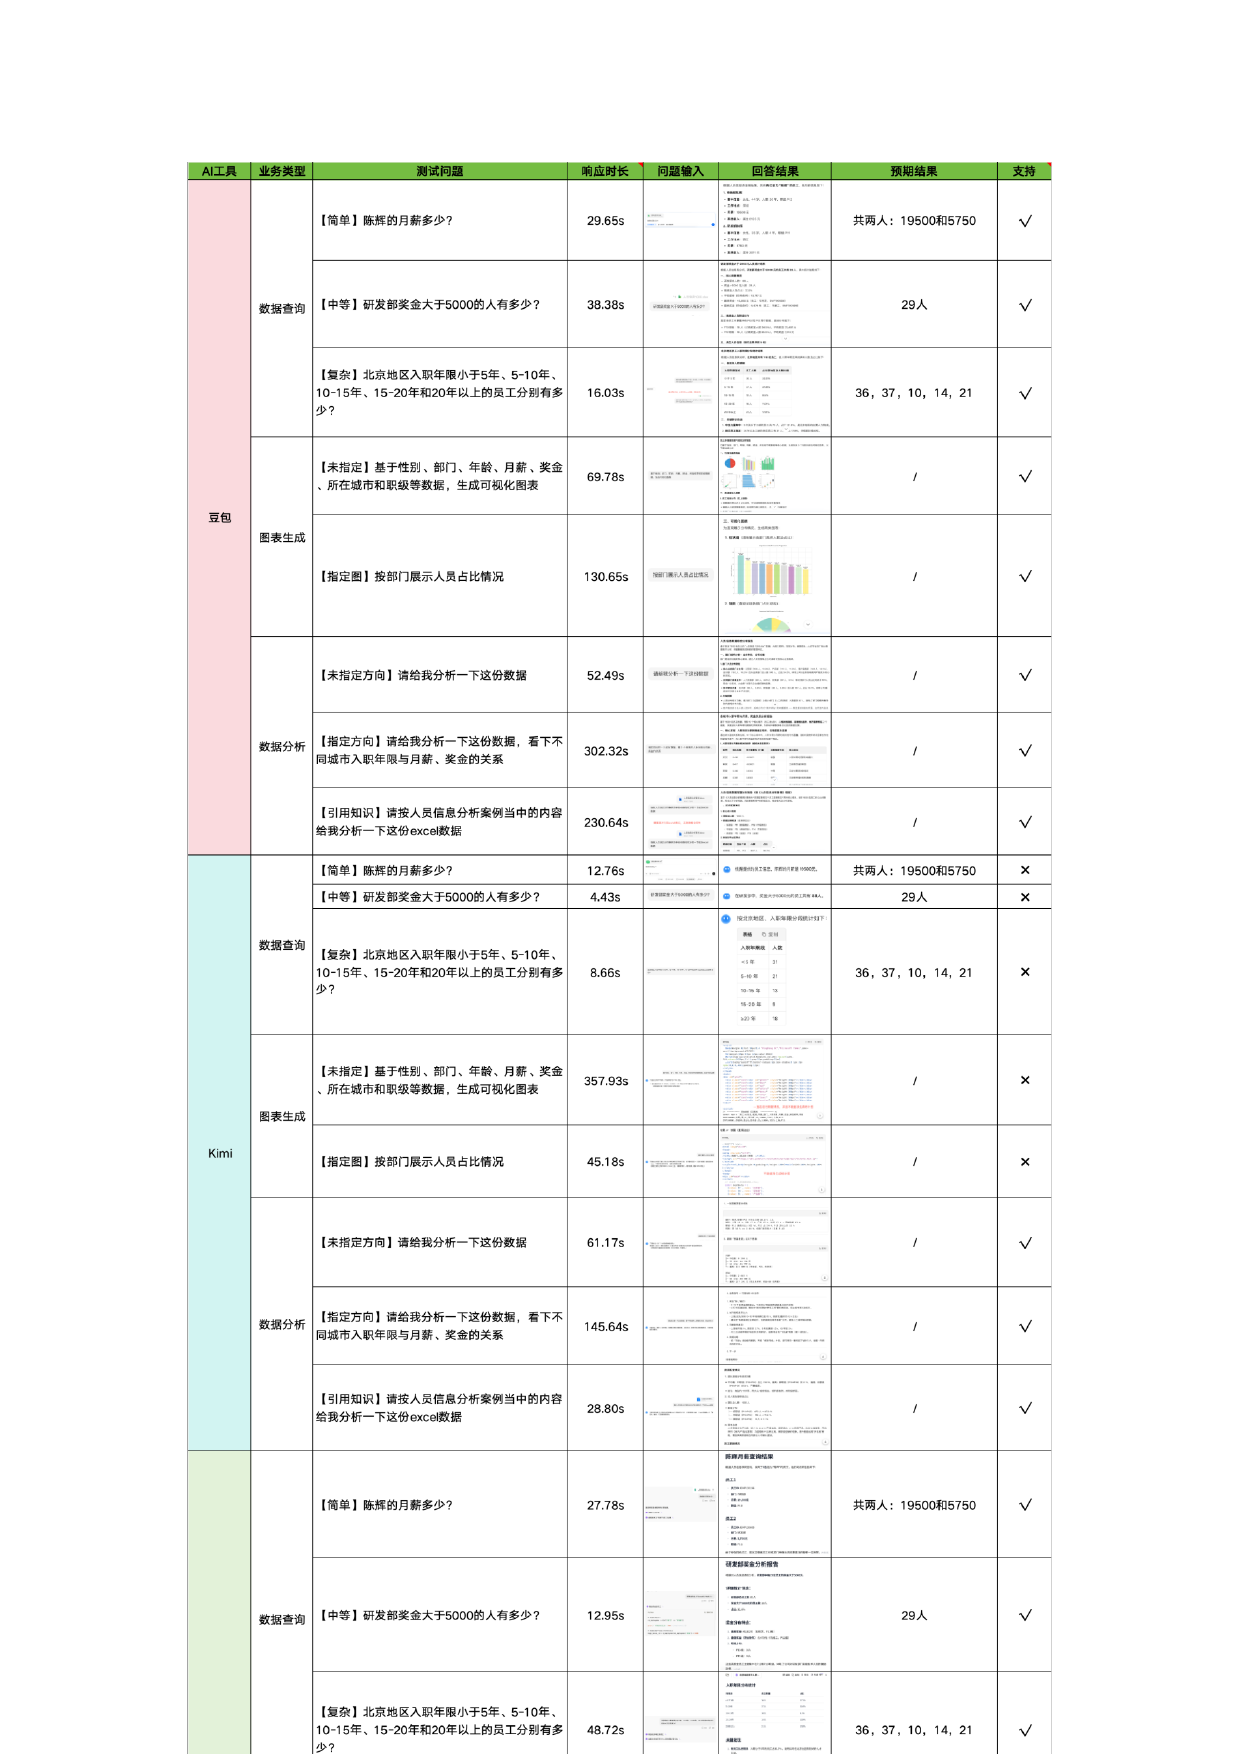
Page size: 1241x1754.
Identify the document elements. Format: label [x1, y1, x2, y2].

picture [187, 162, 1052, 1754]
